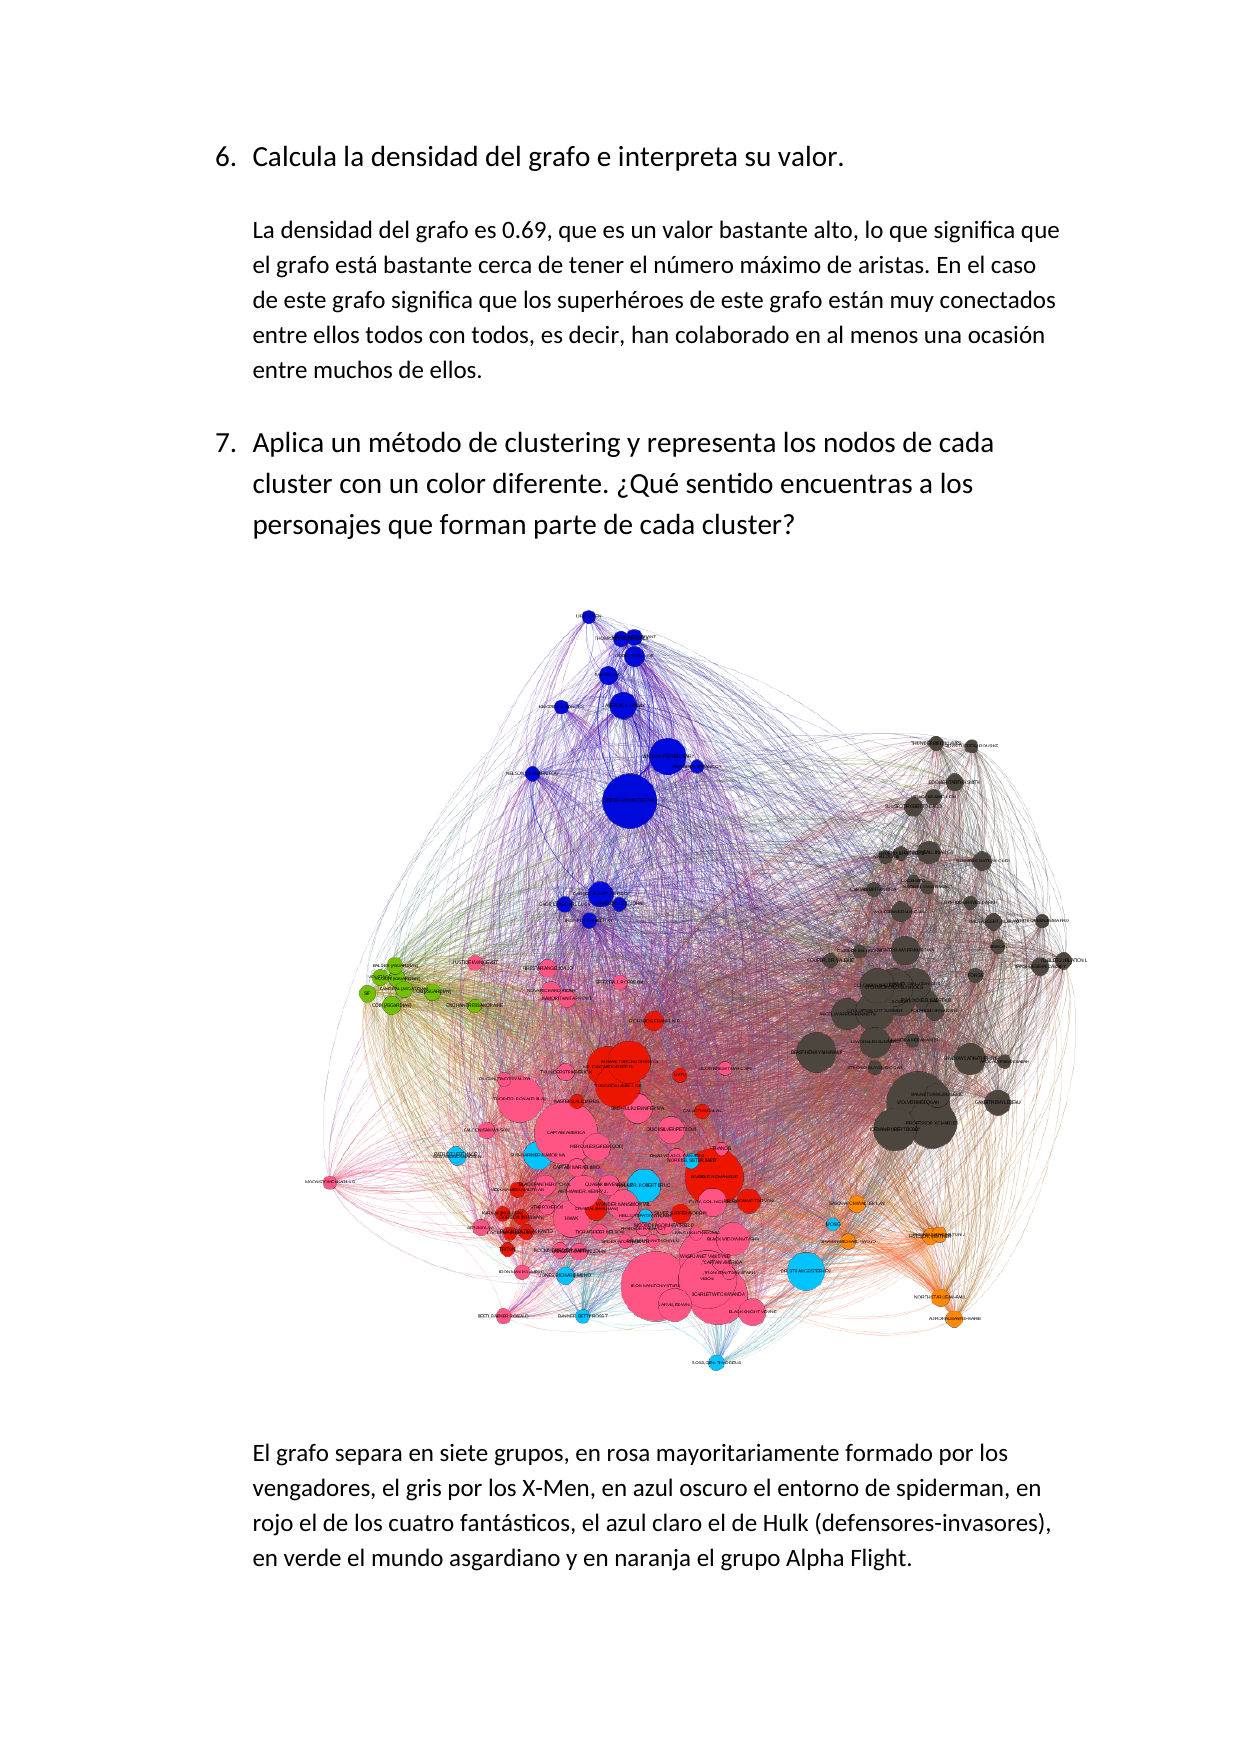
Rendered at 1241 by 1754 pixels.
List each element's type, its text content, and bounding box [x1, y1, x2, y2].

list Aplica un método de clustering y representa los nodos de cada cluster con un color diferente. ¿Qué sentido encuentras a los personajes que forman parte de cada cluster? [215, 424, 1063, 542]
picture [252, 547, 1138, 1433]
list Calcula la densidad del grafo e interpreta su valor. [215, 138, 1063, 174]
list El grafo separa en siete grupos, en rosa mayoritariamente formado por los vengadores, el gris por los X-Men, en azul oscuro el entorno de spiderman, en rojo el de los cuatro fantásticos, el azul claro el de Hulk (defensores-invasores), en verde el mundo asgardiano y en naranja el grupo Alpha Flight. [252, 1437, 1063, 1573]
list La densidad del grafo es 0.69, que es un valor bastante alto, lo que significa que el grafo está bastante cerca de tener el número máximo de aristas. En el caso de este grafo significa que los superhéroes de este grafo están muy conectados entre ellos todos con todos, es decir, han colaborado en al menos una ocasión entre muchos de ellos. [252, 214, 1063, 385]
